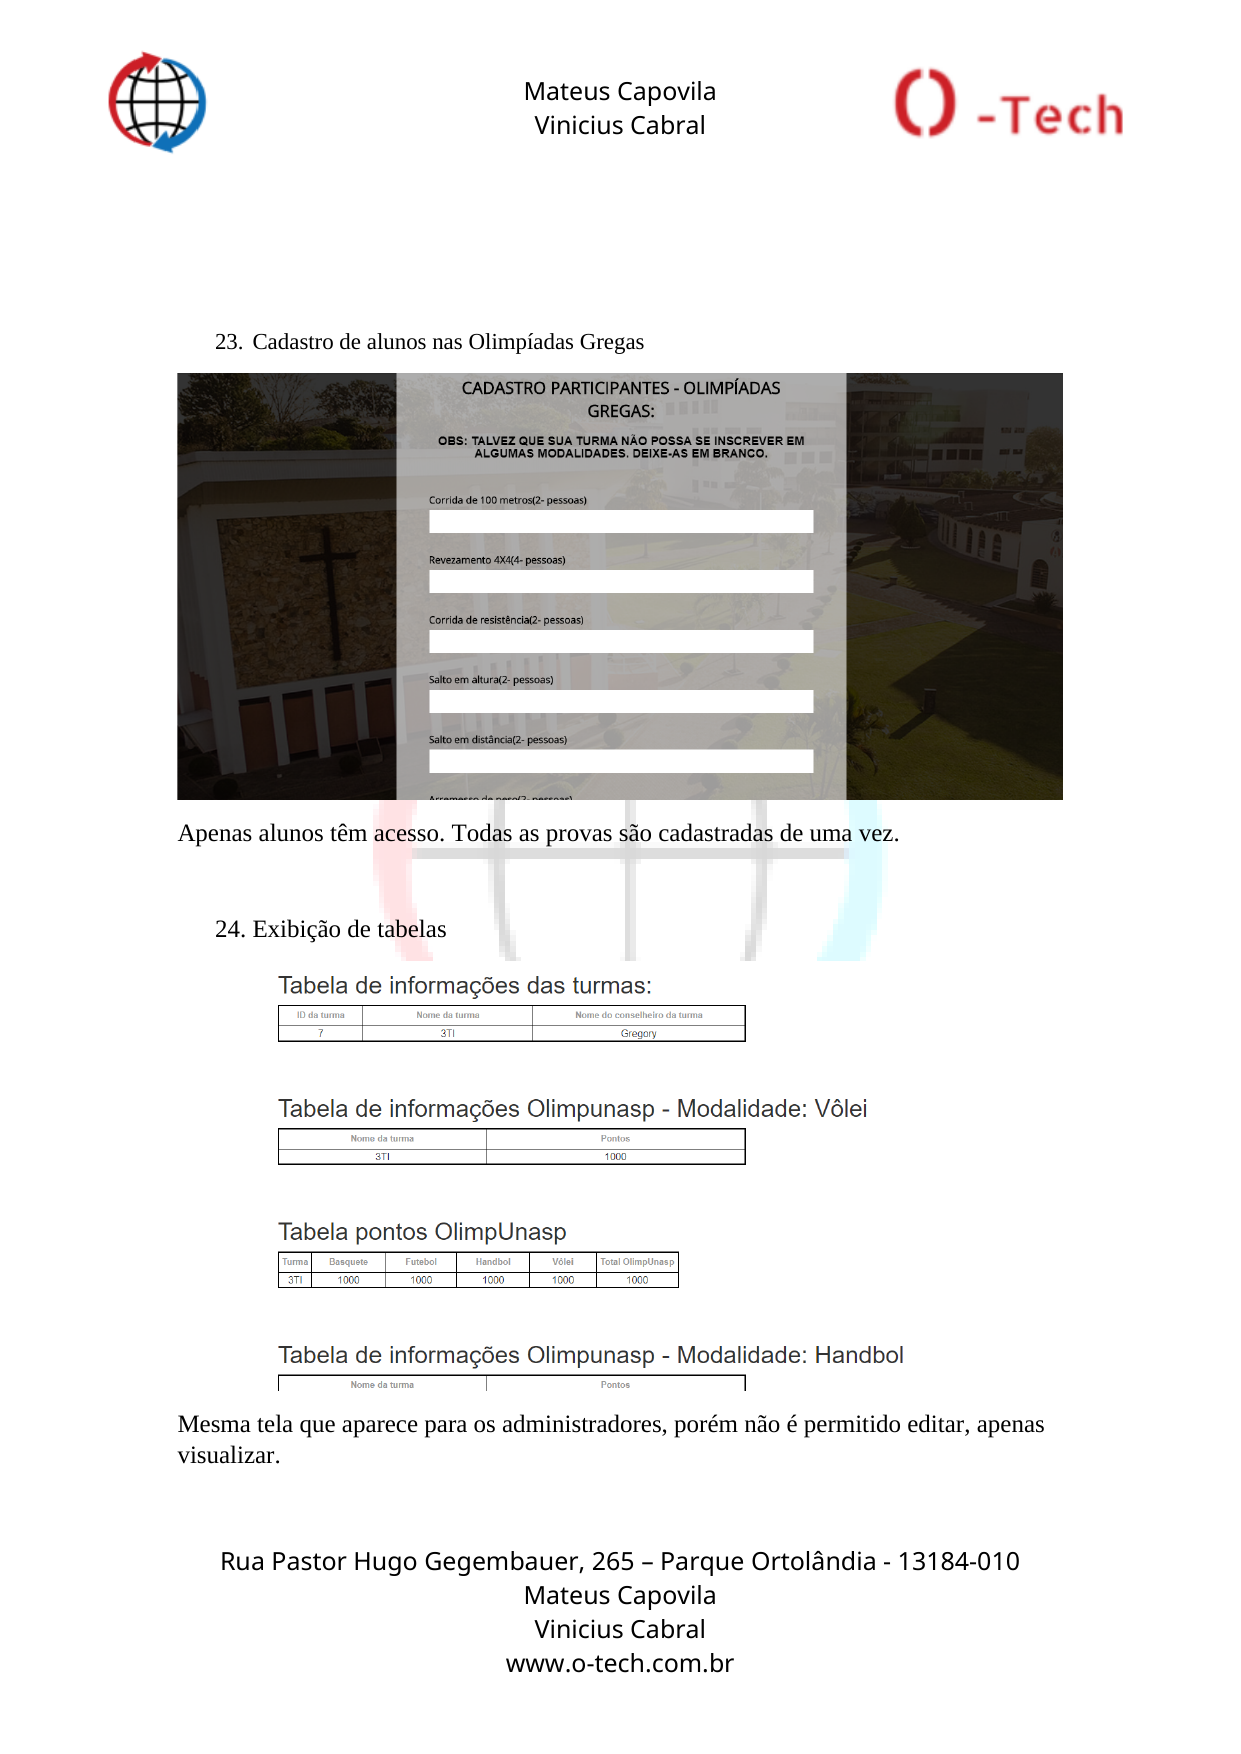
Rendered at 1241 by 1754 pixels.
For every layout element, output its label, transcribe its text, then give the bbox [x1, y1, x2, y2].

text Mesma tela que aparece para os administradores, porém não é permitido editar, apenas visualizar. [177, 1409, 1063, 1469]
picture [177, 373, 1063, 800]
list Cadastro de alunos nas Olimpíadas Gregas [215, 328, 1063, 354]
picture [103, 42, 213, 156]
list Exibição de tabelas [215, 914, 1063, 943]
text Apenas alunos têm acesso. Todas as provas são cadastradas de uma vez. [177, 818, 1063, 847]
picture [177, 961, 1063, 1391]
picture [891, 57, 1134, 148]
